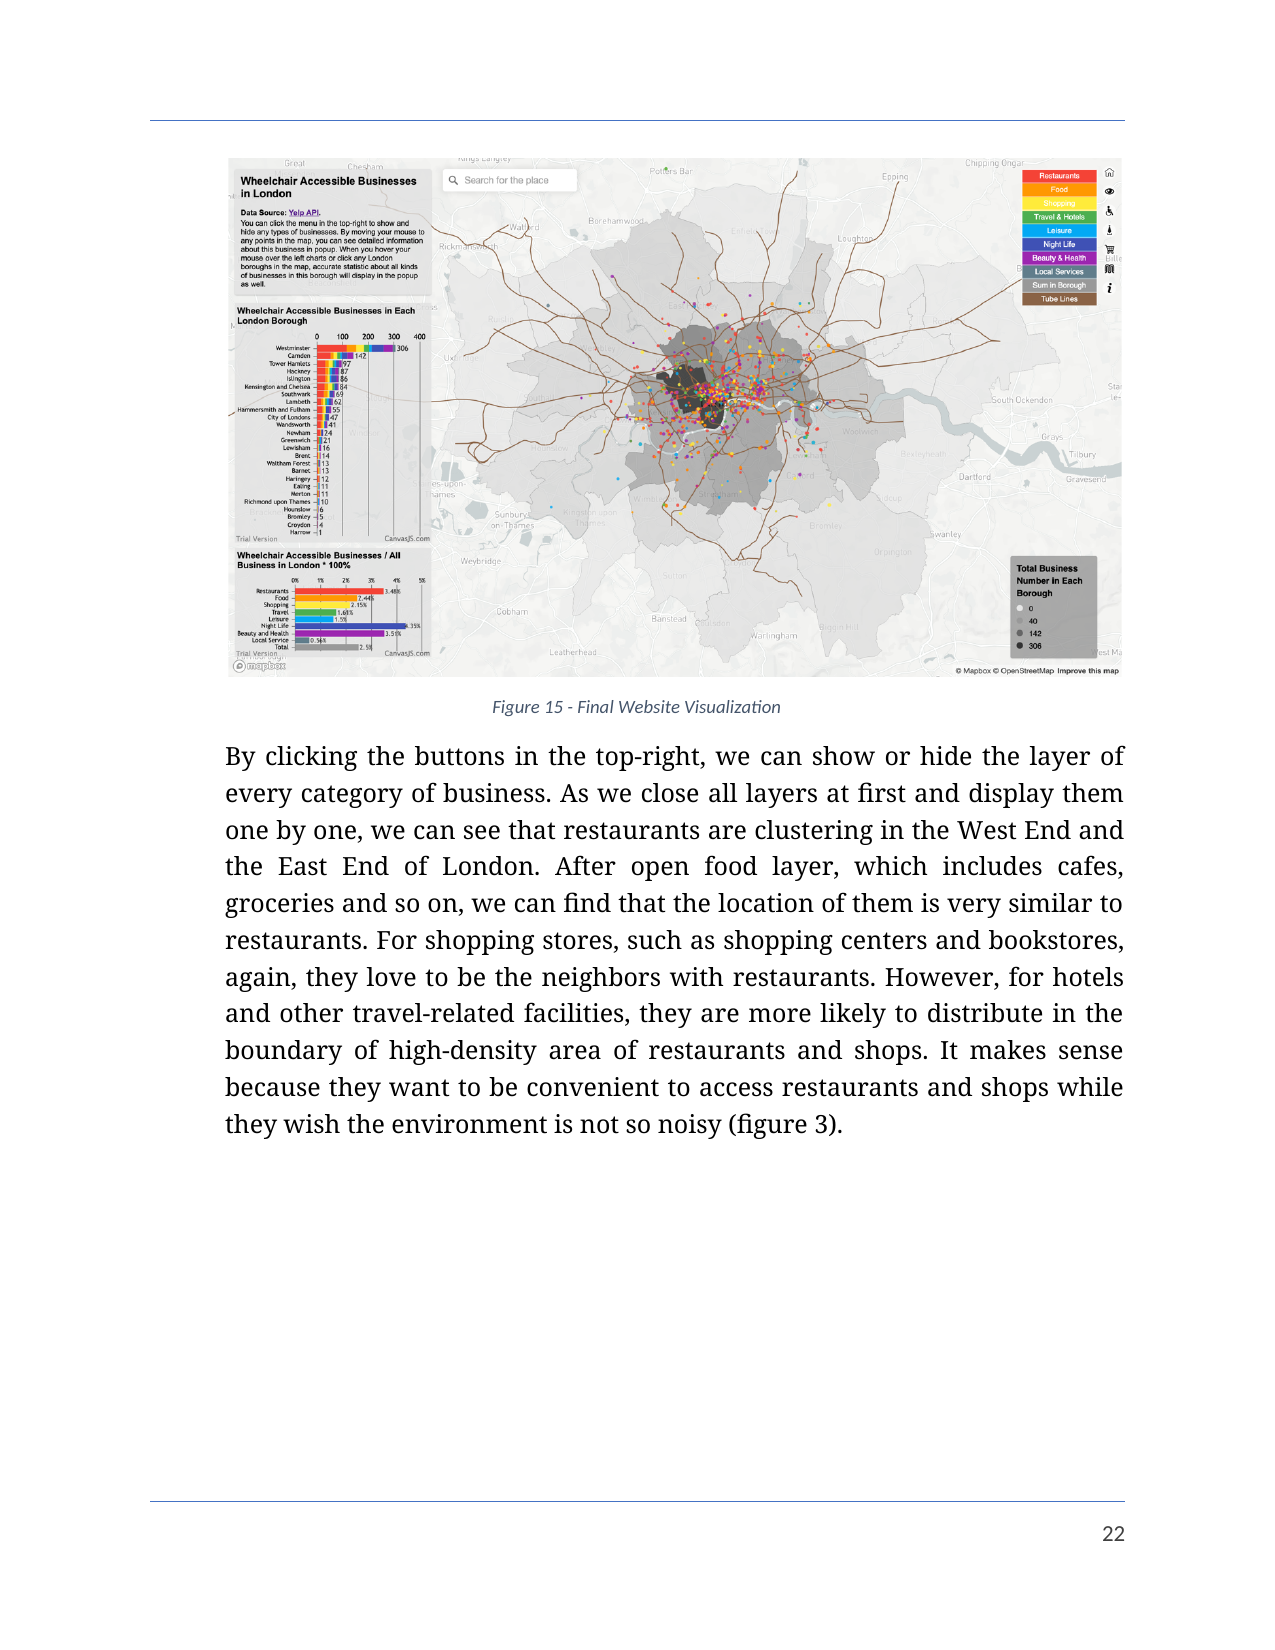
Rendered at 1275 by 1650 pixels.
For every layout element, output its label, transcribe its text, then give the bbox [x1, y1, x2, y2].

text Figure 15 - Final Website Visualization [150, 695, 1125, 718]
picture [228, 158, 1122, 677]
text By clicking the buttons in the top-right, we can show or hide the layer of every category of business. As we close all layers at first and display them one by one, we can see that restaurants are clustering in the West End and the East End of London. After open food layer, which includes cafes, groceries and so on, we can find that the location of them is very similar to restaurants. For shopping stores, such as shopping centers and bookstores, again, they love to be the neighbors with restaurants. However, for hotels and other travel-related facilities, they are more likely to distribute in the boundary of high-density area of restaurants and shops. It makes sense because they want to be convenient to access restaurants and shops while they wish the environment is not so noisy (figure 3). [225, 739, 1125, 1141]
